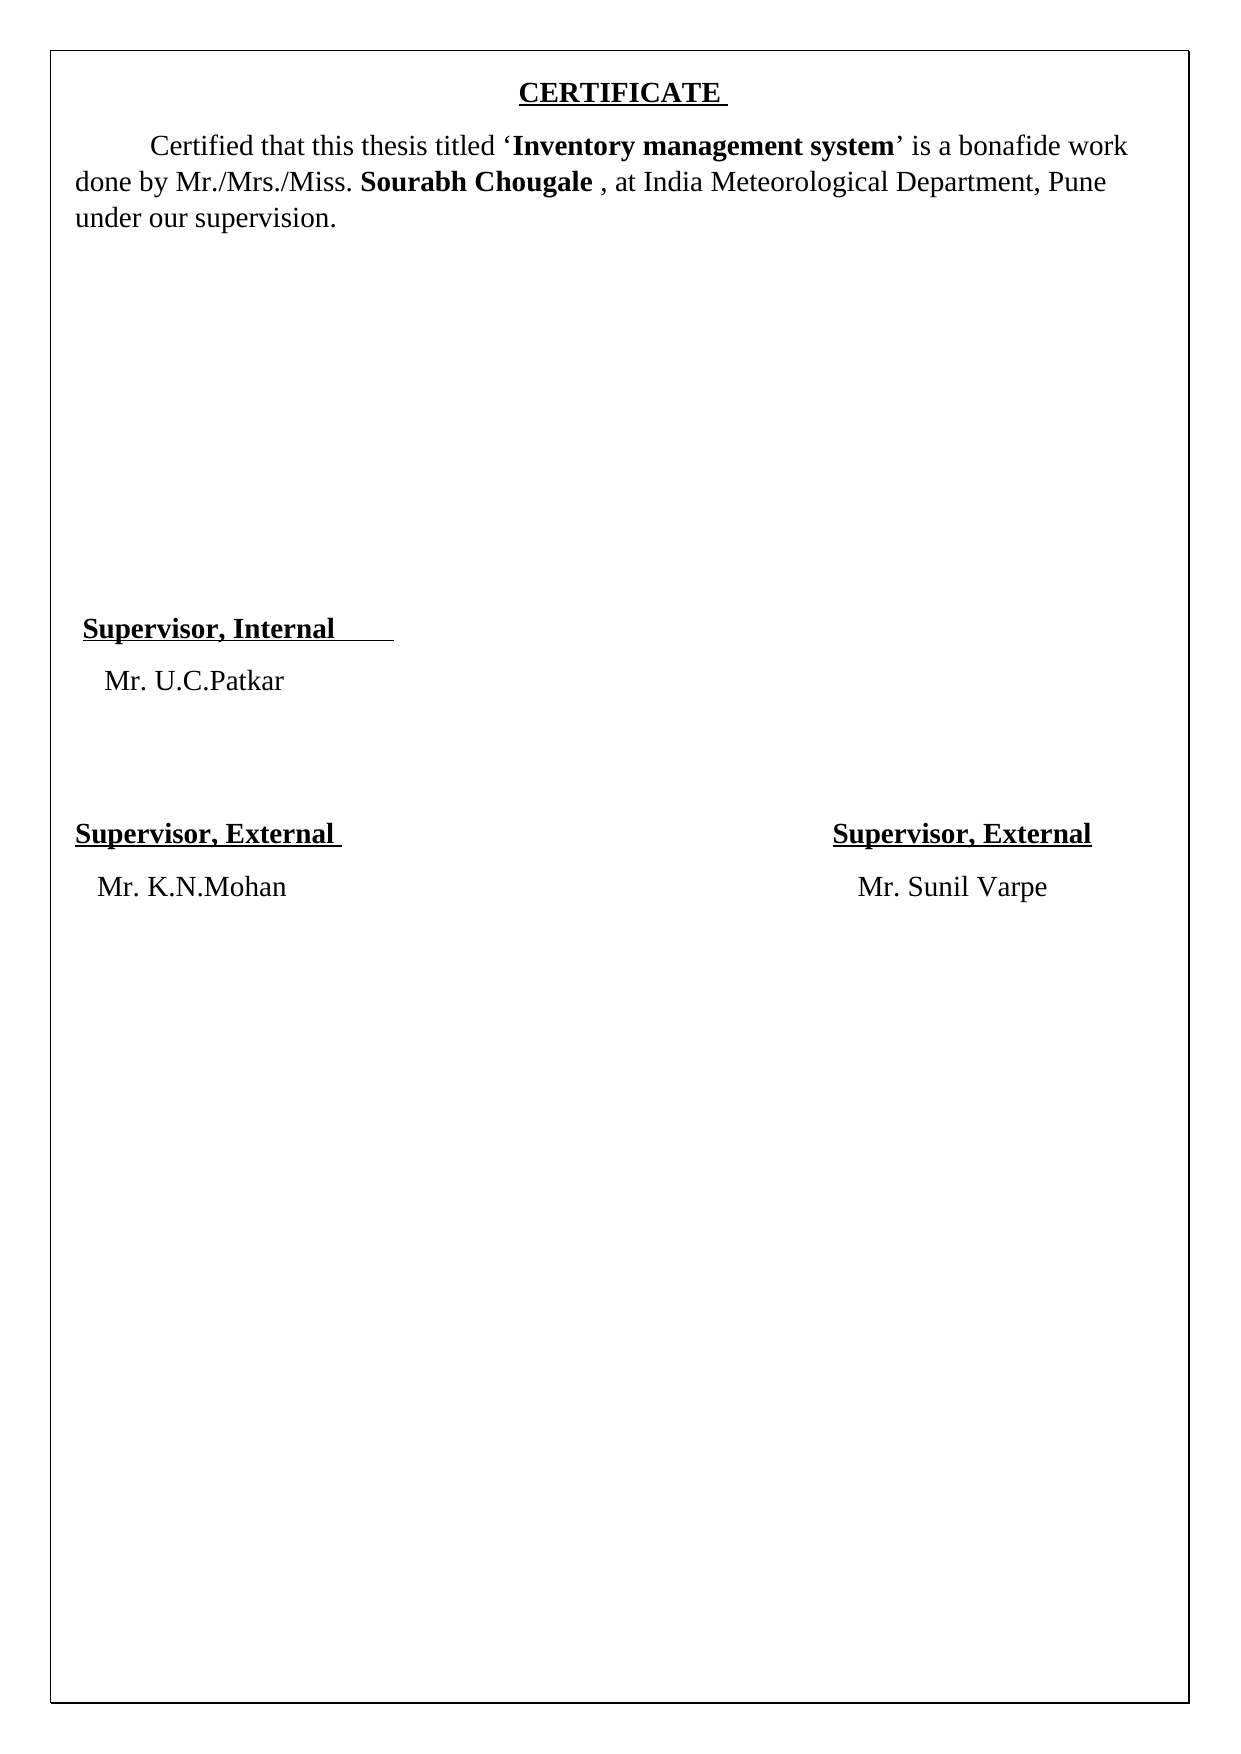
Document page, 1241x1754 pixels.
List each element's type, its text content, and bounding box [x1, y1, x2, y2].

text Supervisor, Internal [75, 611, 1164, 644]
text Supervisor, External Supervisor, External [75, 816, 1164, 849]
text Mr. K.N.Mohan Mr. Sunil Varpe [75, 869, 1164, 902]
text Certified that this thesis titled ‘Inventory management system’ is a bonafide work done by Mr./Mrs./Miss. Sourabh Chougale , at India Meteorological Department, Pune under our supervision. [75, 128, 1164, 234]
text Mr. U.C.Patkar [75, 663, 1164, 697]
text CERTIFICATE [75, 75, 1164, 108]
